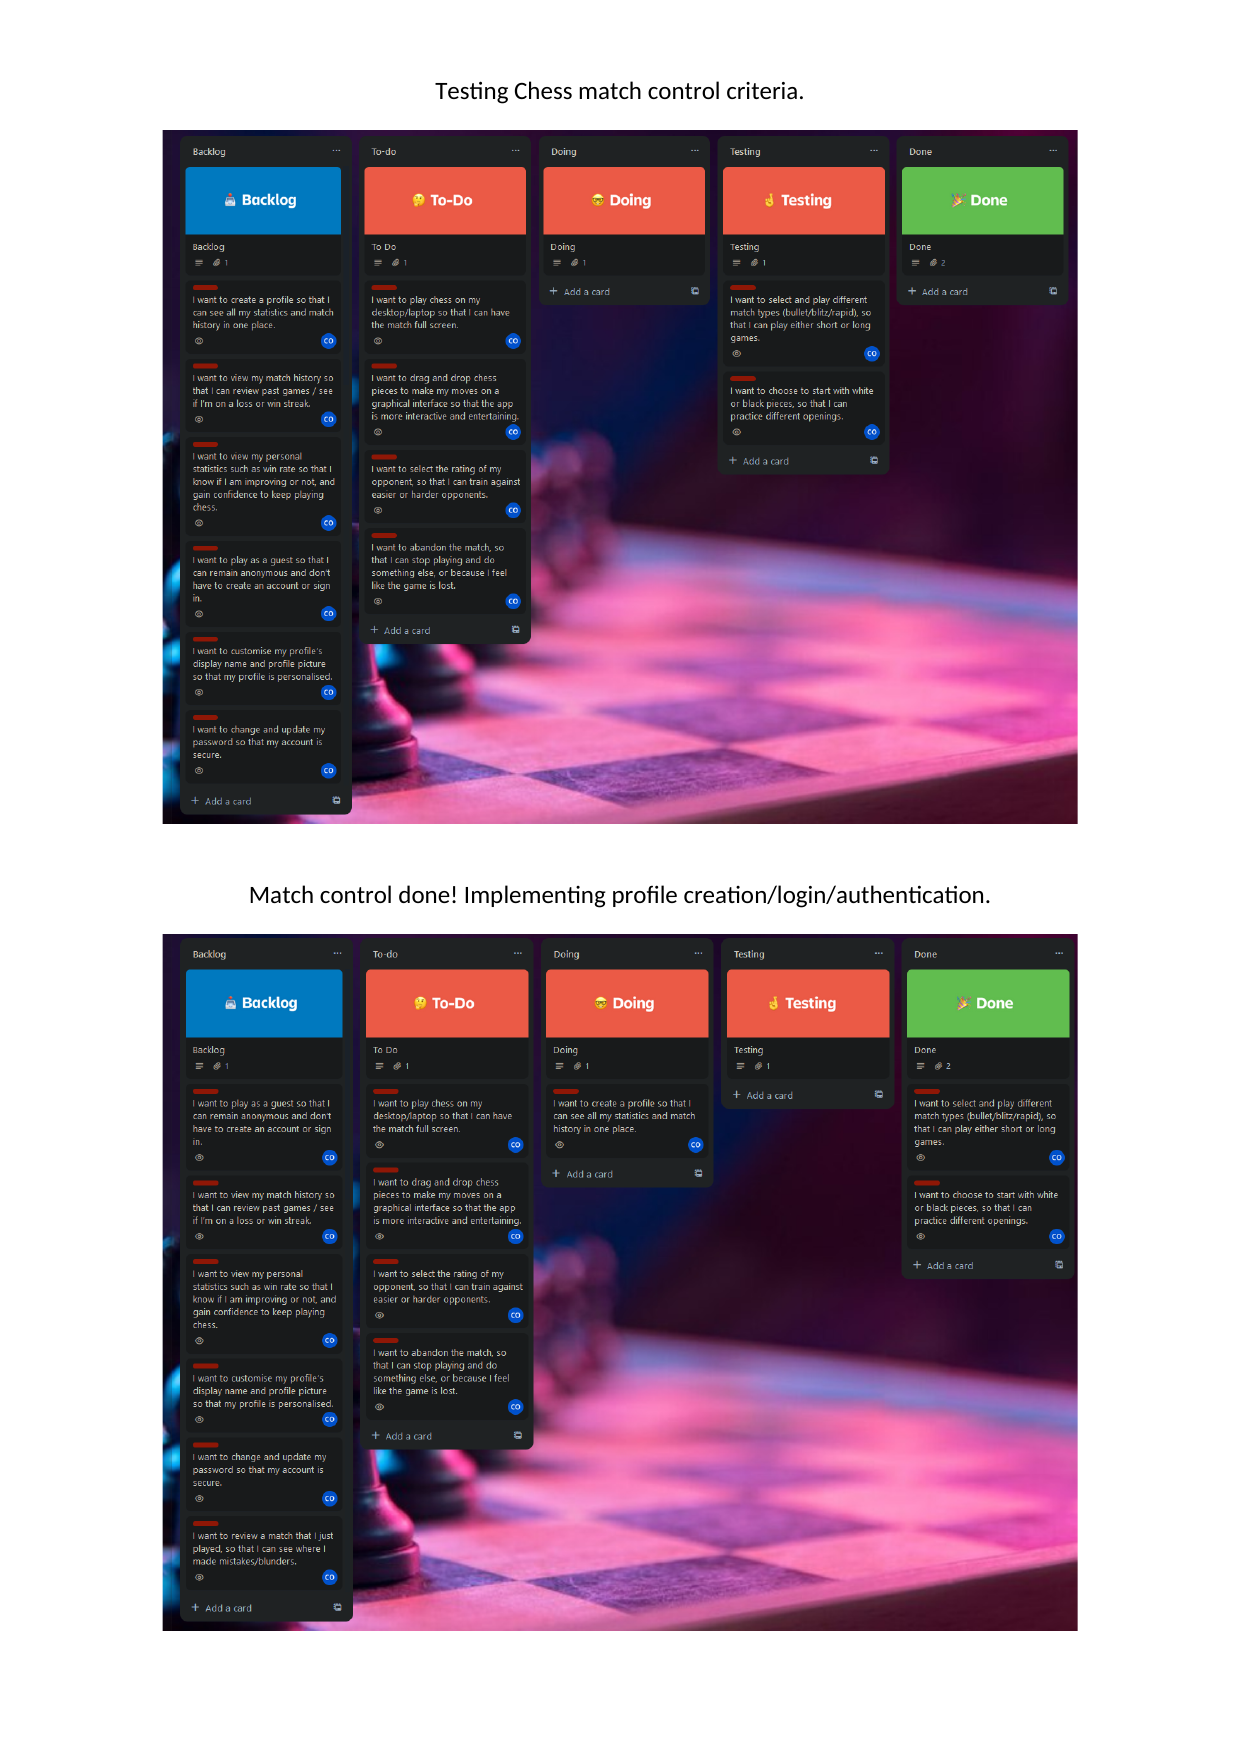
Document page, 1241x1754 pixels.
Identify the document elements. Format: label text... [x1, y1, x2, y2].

text Match control done! Implementing profile creation/login/authentication. [75, 879, 1165, 909]
picture [162, 130, 1078, 824]
picture [162, 934, 1078, 1631]
picture [170, 648, 178, 656]
picture [170, 1454, 178, 1462]
text Testing Chess match control criteria. [75, 75, 1165, 106]
